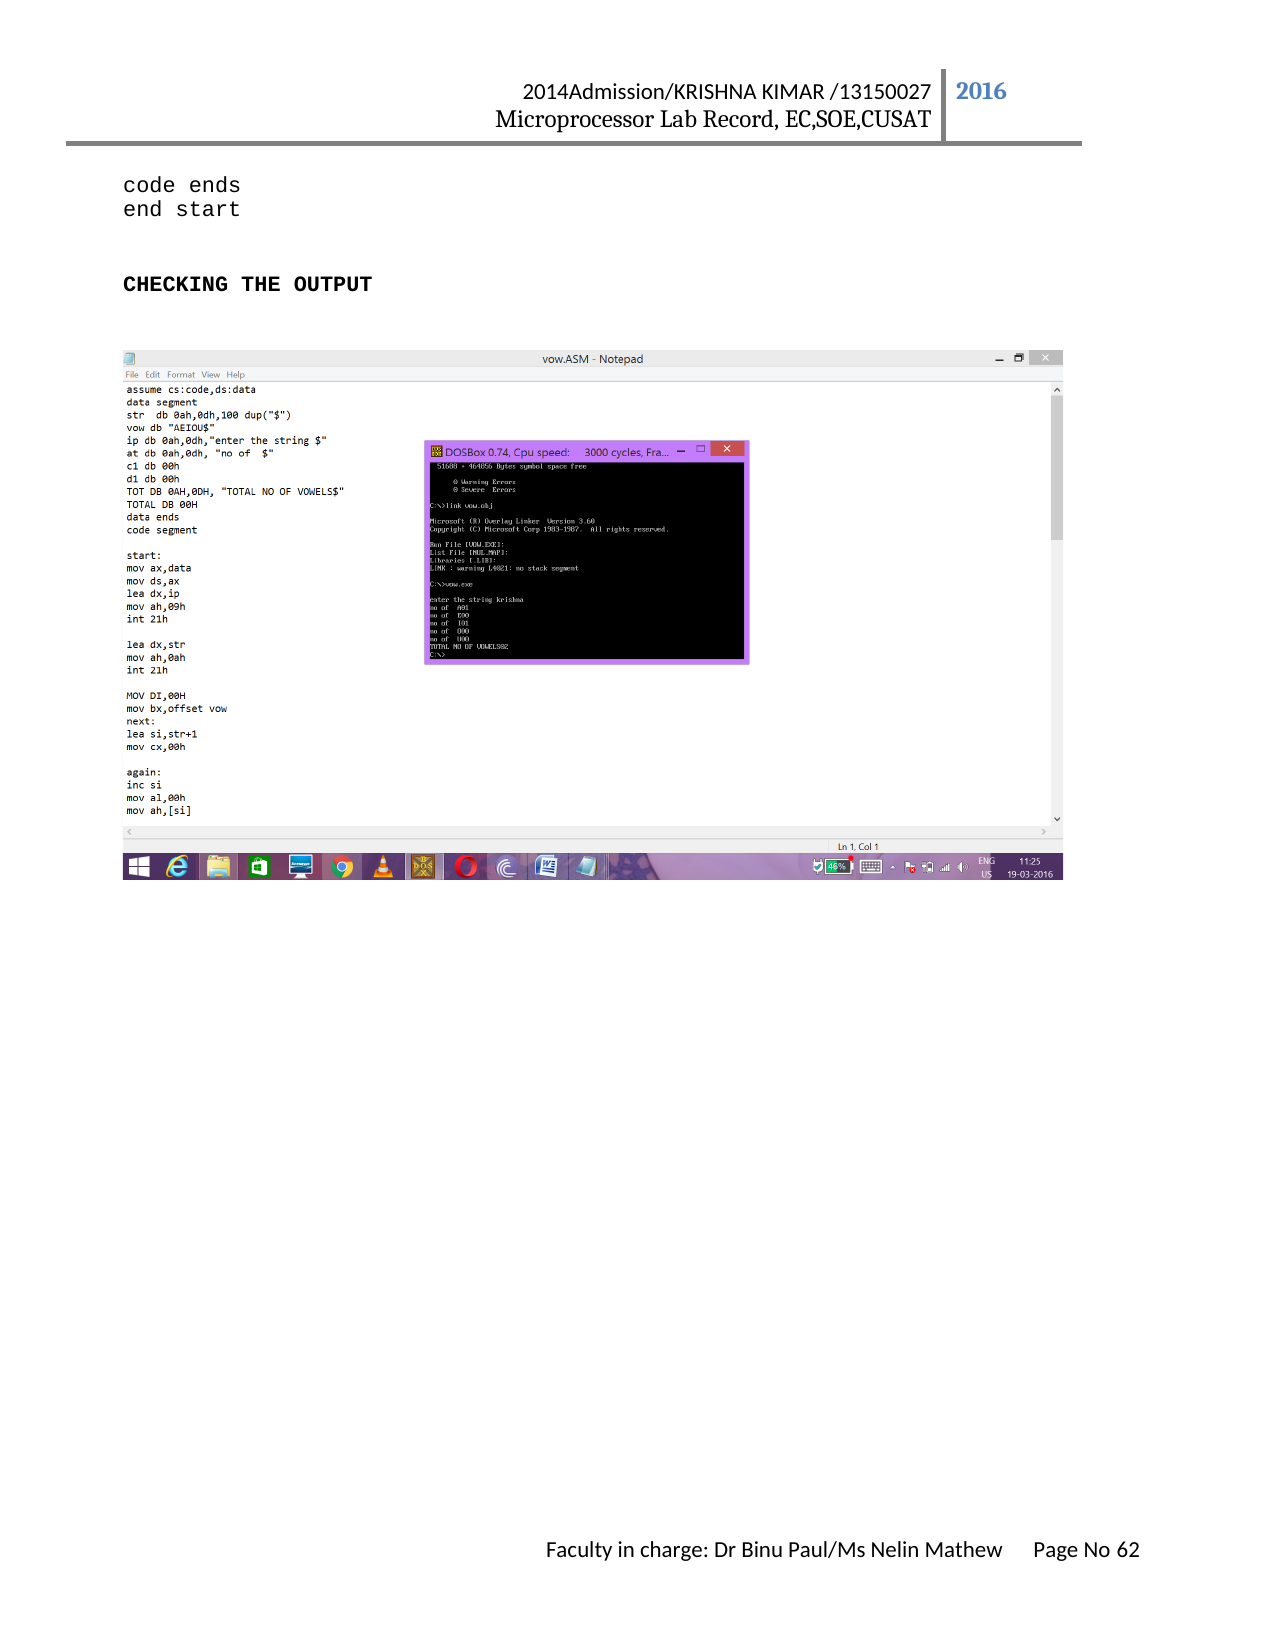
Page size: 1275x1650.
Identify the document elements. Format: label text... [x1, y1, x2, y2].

text CHECKING THE OUTPUT [123, 273, 1139, 298]
text end start [123, 198, 1139, 223]
picture [122, 350, 1064, 880]
text code ends [123, 174, 1139, 198]
